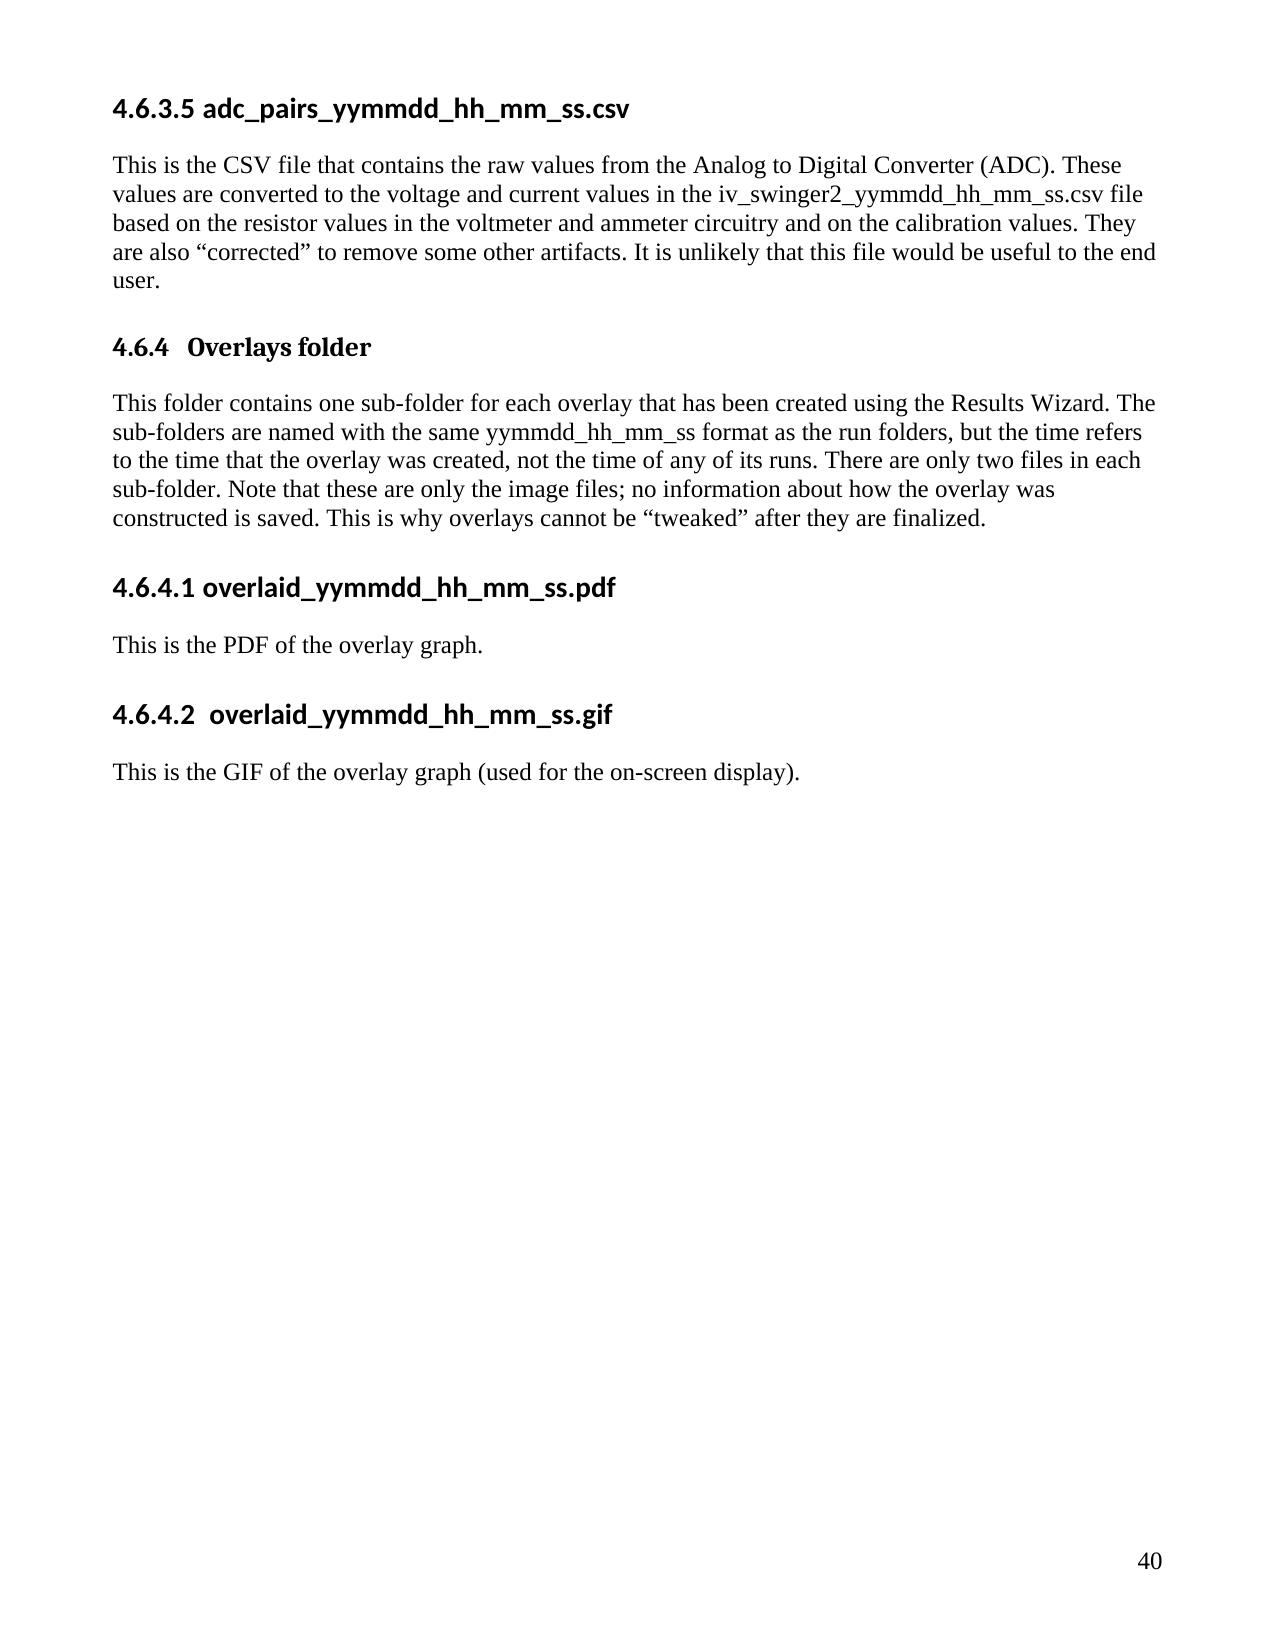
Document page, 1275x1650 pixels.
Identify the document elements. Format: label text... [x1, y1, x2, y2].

subtitle overlaid_yymmdd_hh_mm_ss.gif [112, 696, 1162, 732]
text This folder contains one sub-folder for each overlay that has been created using the Results Wizard. The sub-folders are named with the same yymmdd_hh_mm_ss format as the run folders, but the time refers to the time that the overlay was created, not the time of any of its runs. There are only two files in each sub-folder. Note that these are only the image files; no information about how the overlay was constructed is saved. This is why overlays cannot be “tweaked” after they are finalized. [112, 388, 1162, 532]
subtitle overlaid_yymmdd_hh_mm_ss.pdf [112, 569, 1162, 605]
subtitle Overlays folder [112, 332, 1162, 363]
subtitle adc_pairs_yymmdd_hh_mm_ss.csv [112, 90, 1162, 126]
text This is the GIF of the overlay graph (used for the on-screen display). [112, 757, 1162, 786]
text This is the PDF of the overlay graph. [112, 630, 1162, 659]
text This is the CSV file that contains the raw values from the Analog to Digital Converter (ADC). These values are converted to the voltage and current values in the iv_swinger2_yymmdd_hh_mm_ss.csv file based on the resistor values in the voltmeter and ammeter circuitry and on the calibration values. They are also “corrected” to remove some other artifacts. It is unlikely that this file would be useful to the end user. [112, 151, 1162, 294]
